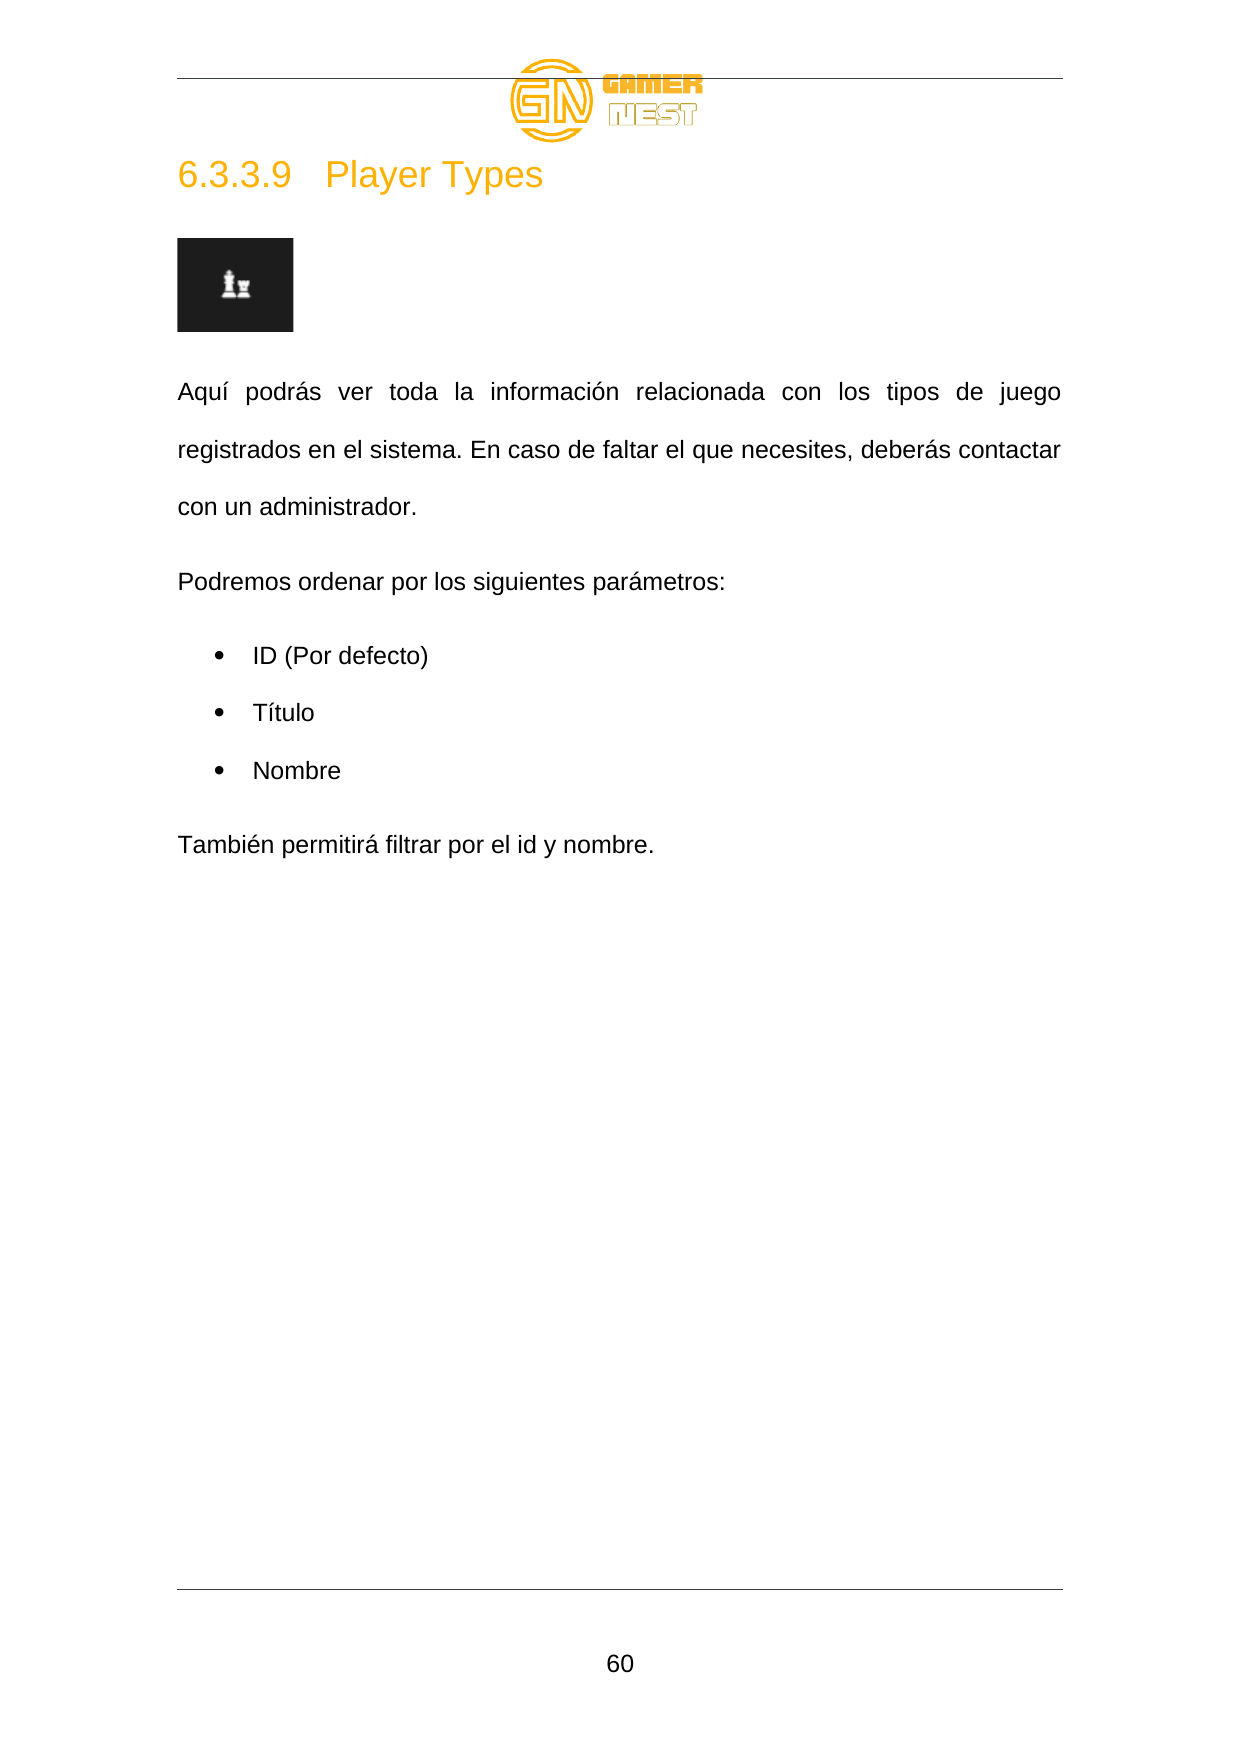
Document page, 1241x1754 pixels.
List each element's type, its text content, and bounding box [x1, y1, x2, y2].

text Aquí podrás ver toda la información relacionada con los tipos de juego registrados en el sistema. En caso de faltar el que necesites, deberás contactar con un administrador. [177, 377, 1063, 521]
subtitle Player Types [177, 152, 1063, 195]
picture [501, 53, 739, 78]
picture [501, 79, 739, 146]
text Podremos ordenar por los siguientes parámetros: [177, 566, 1063, 595]
list Título [215, 698, 1063, 727]
list Nombre [215, 756, 1063, 785]
list ID (Por defecto) [215, 641, 1063, 669]
text También permitirá filtrar por el id y nombre. [177, 830, 1063, 859]
picture [177, 238, 294, 332]
